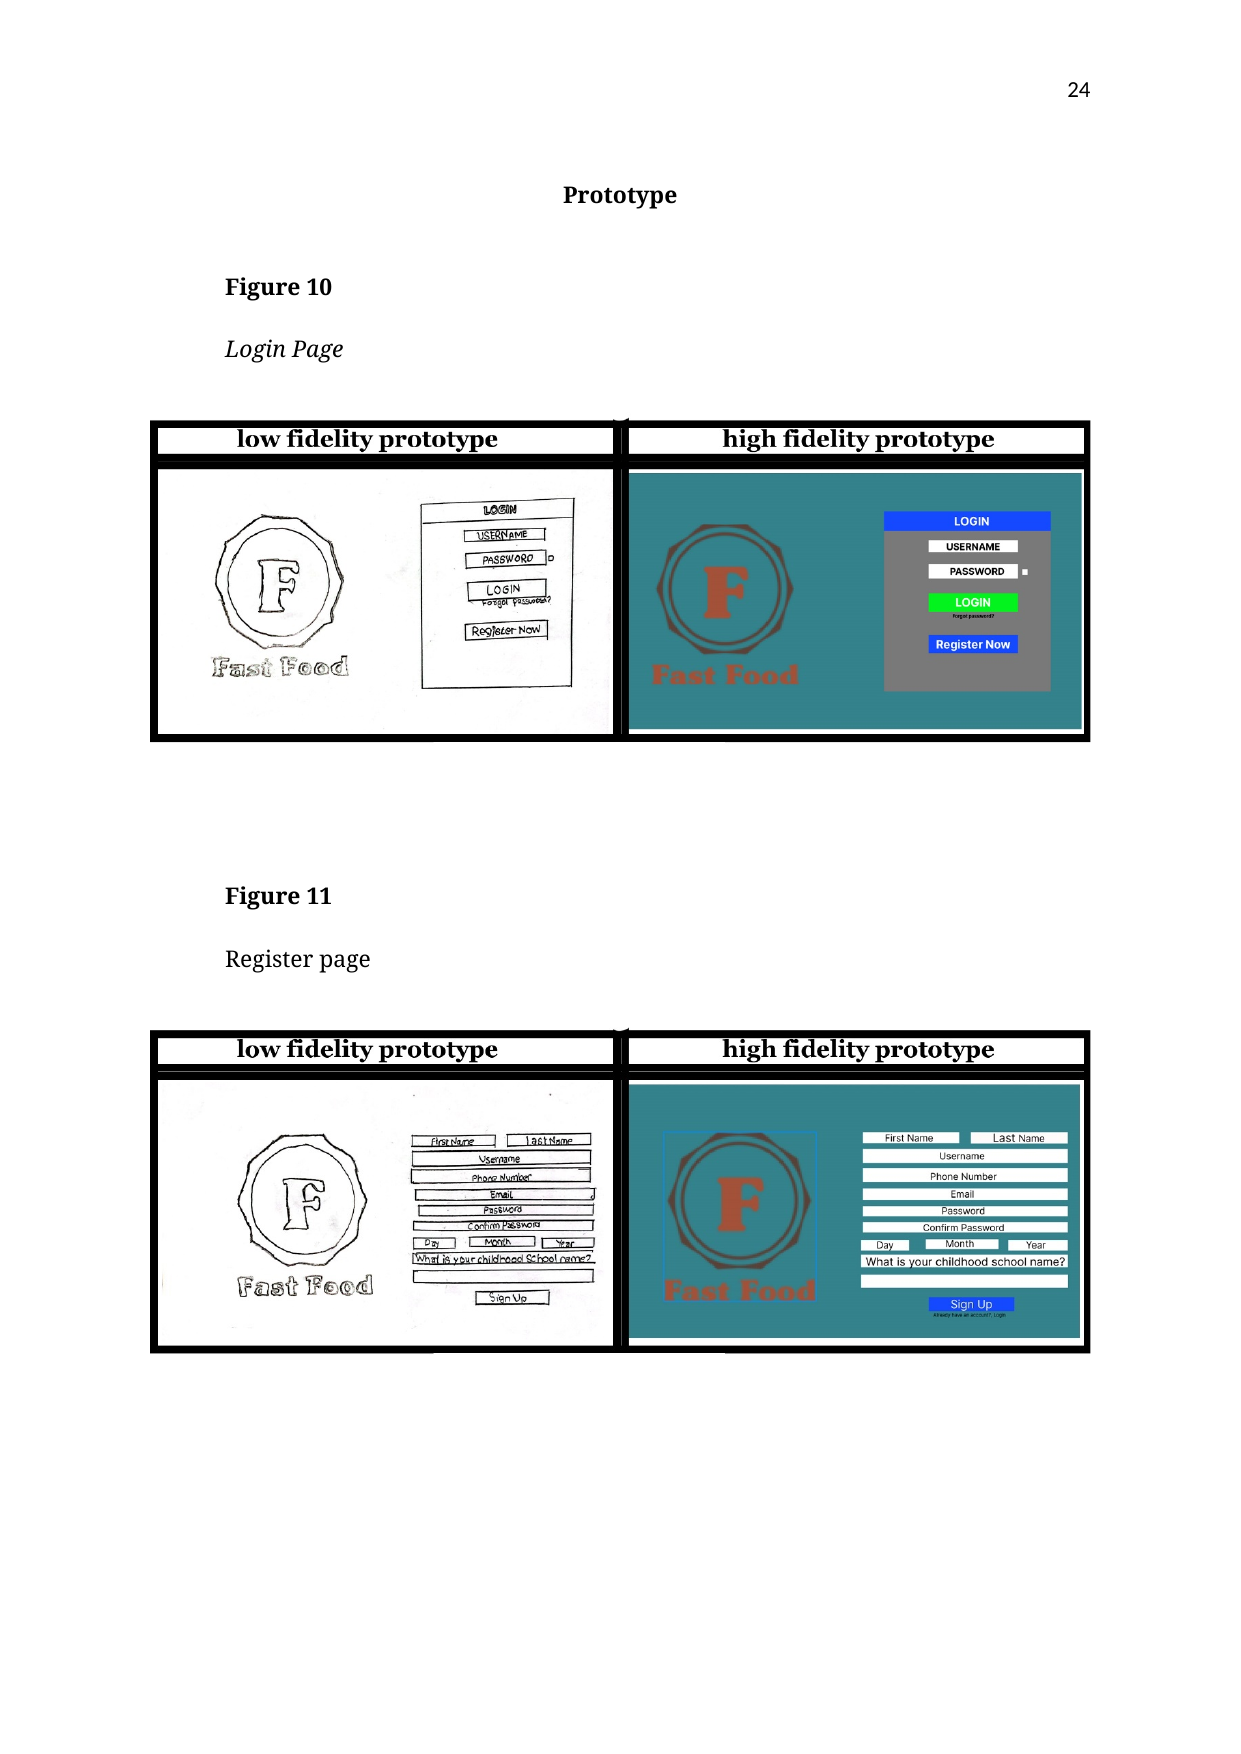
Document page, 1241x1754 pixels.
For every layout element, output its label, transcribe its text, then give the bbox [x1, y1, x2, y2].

text Login Page [150, 333, 1090, 364]
subtitle Figure 11 [225, 880, 1090, 911]
subtitle Prototype [150, 179, 1090, 210]
subtitle Figure 10 [225, 271, 1090, 302]
picture [150, 412, 1091, 753]
picture [150, 1021, 1091, 1362]
text Register page [150, 943, 1090, 974]
